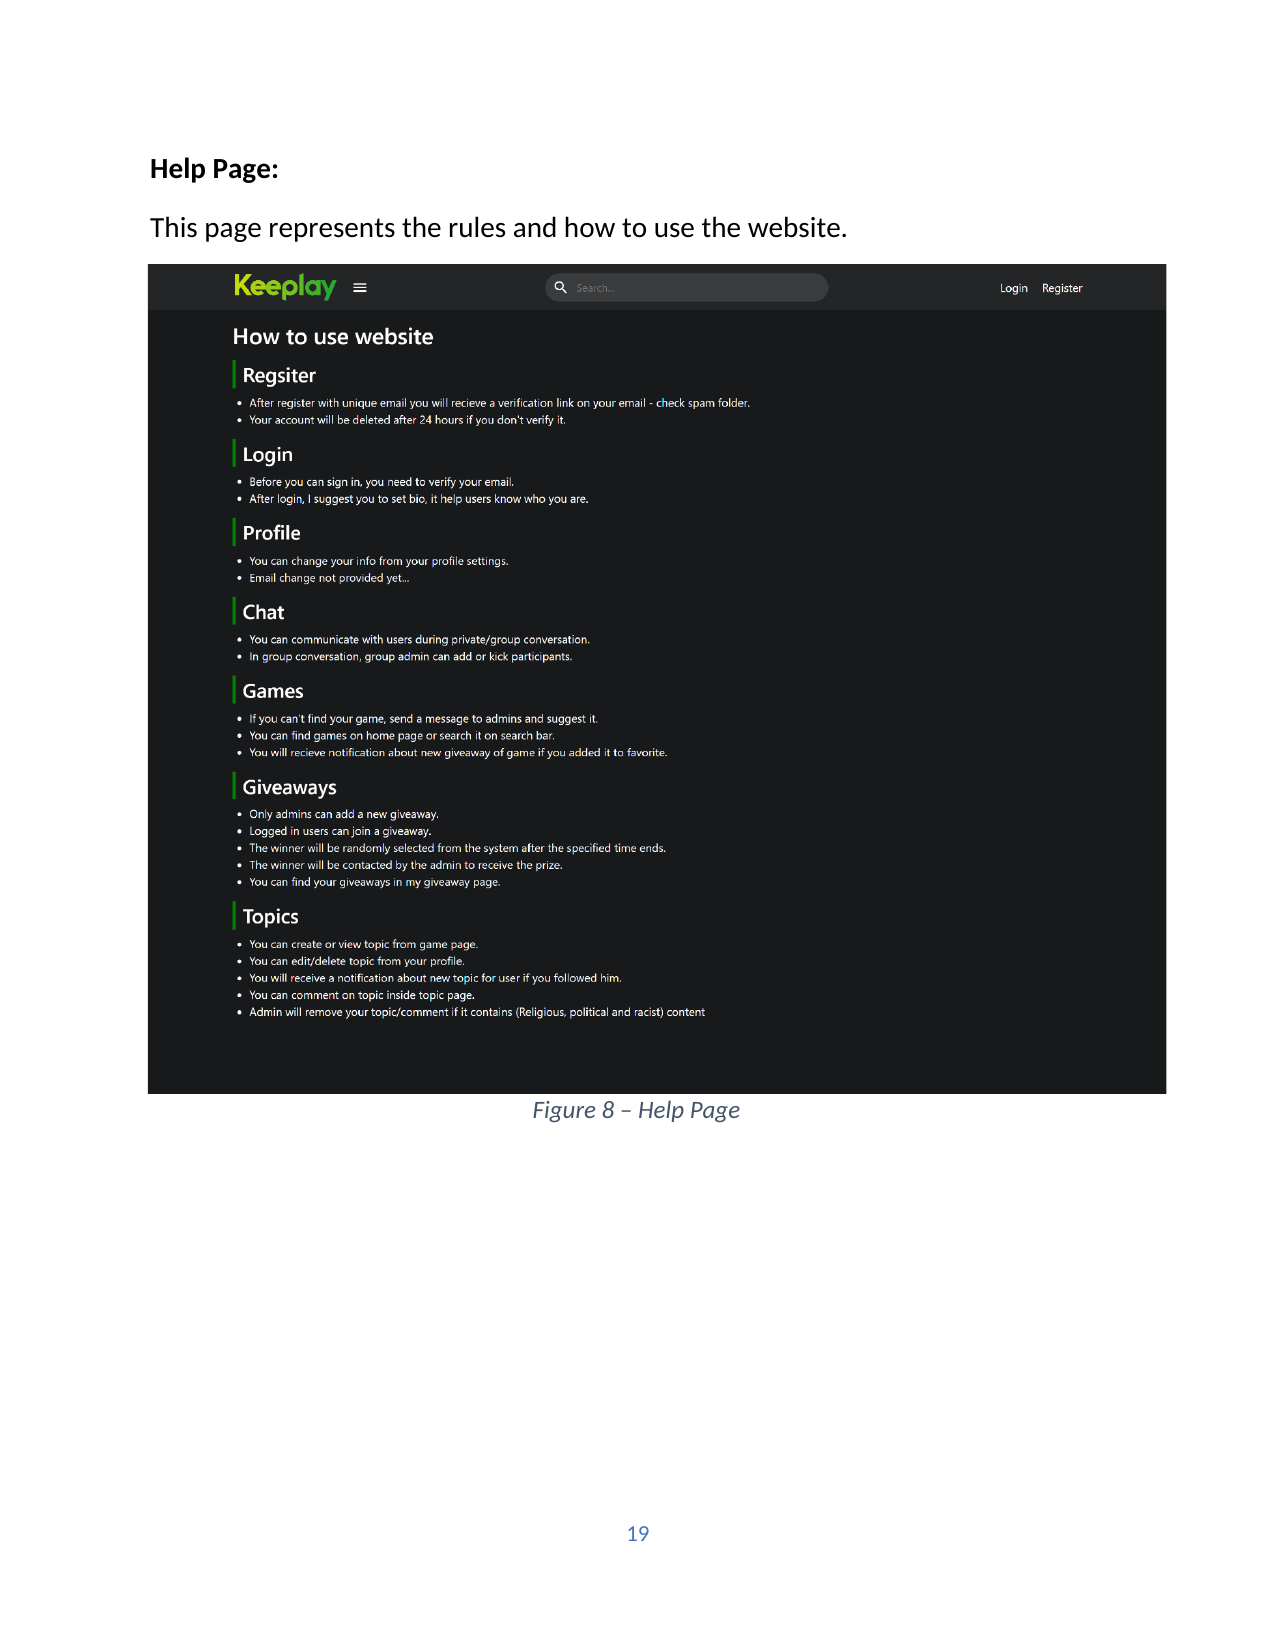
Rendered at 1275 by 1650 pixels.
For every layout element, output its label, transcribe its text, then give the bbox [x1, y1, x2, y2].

picture [147, 264, 1167, 1094]
text Help Page: [150, 150, 1125, 186]
text This page represents the rules and how to use the website. [150, 209, 1125, 245]
text Figure 8 – Help Page [148, 1094, 1127, 1124]
